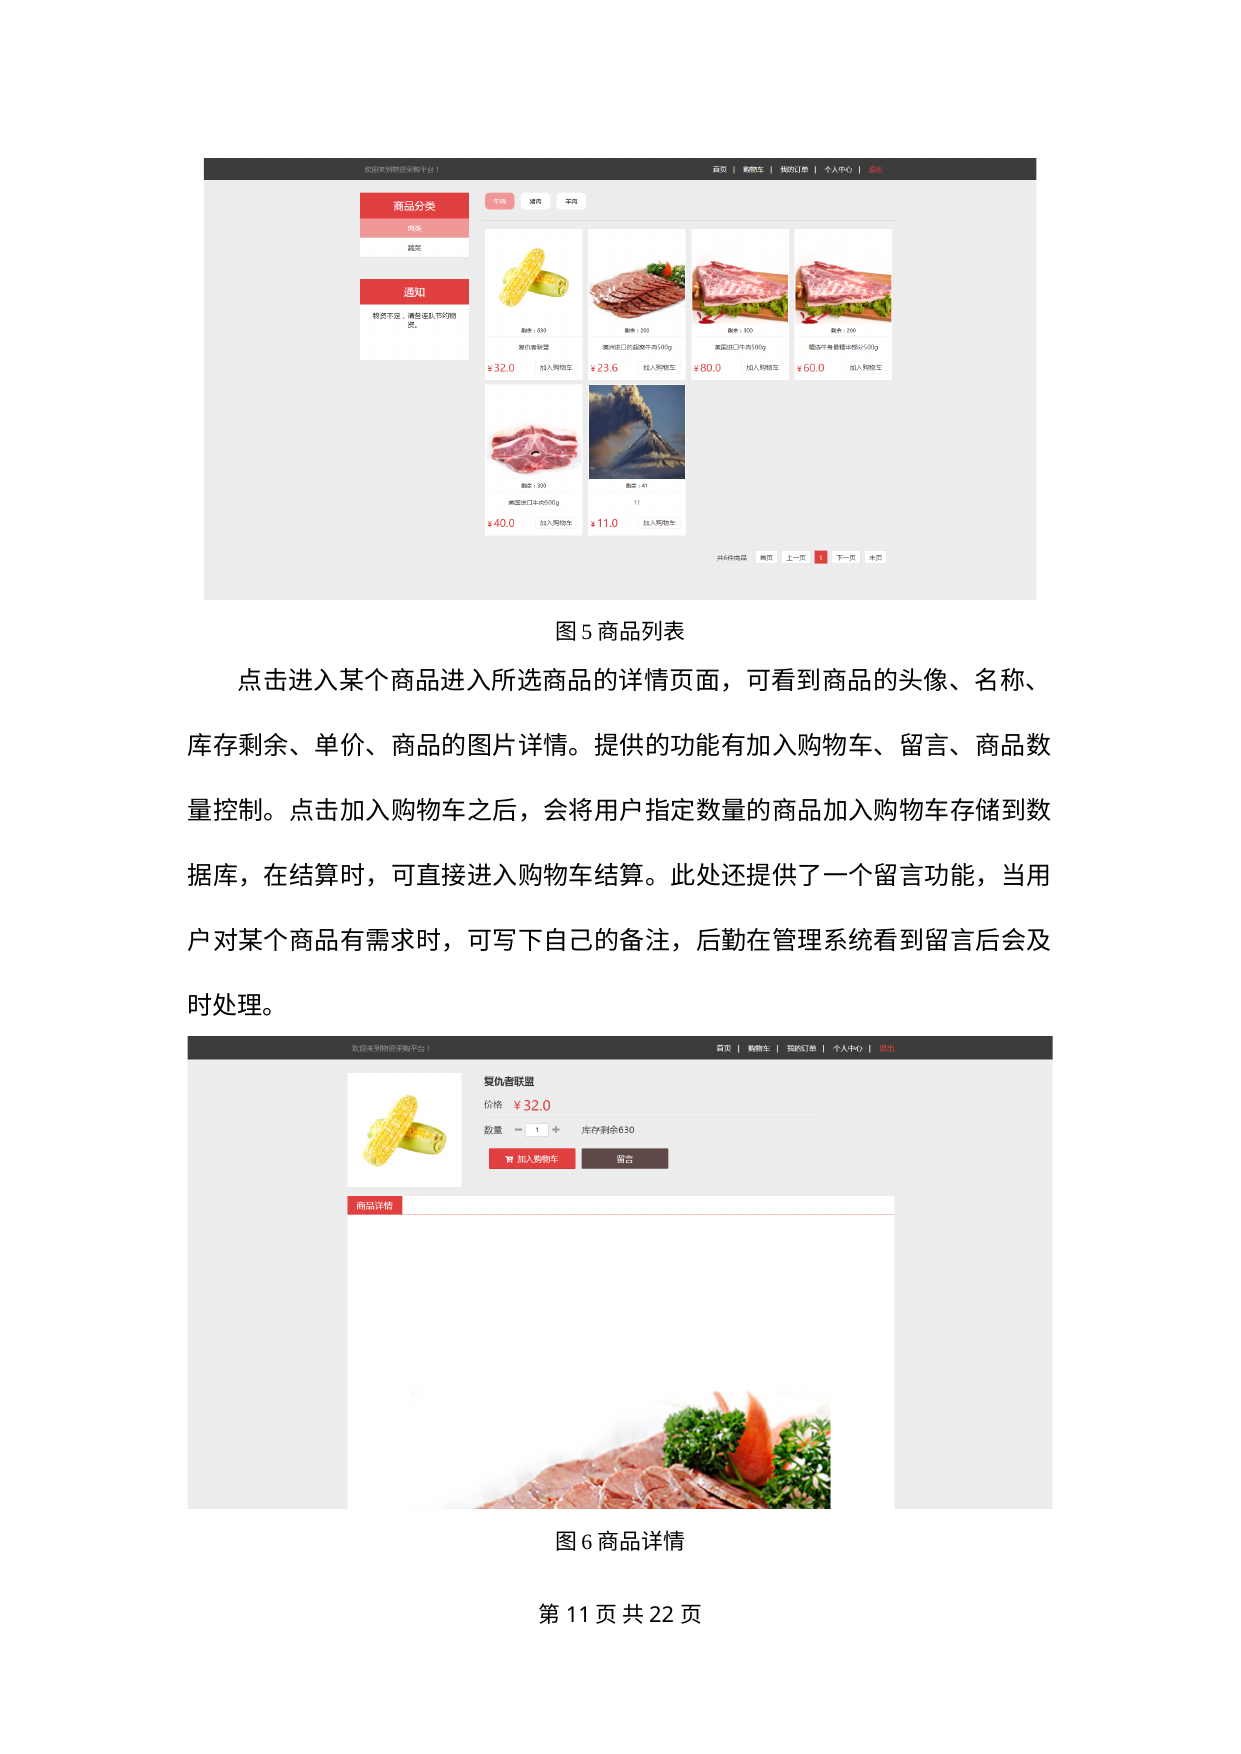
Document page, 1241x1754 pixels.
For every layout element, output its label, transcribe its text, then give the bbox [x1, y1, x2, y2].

picture [187, 1036, 1053, 1509]
text 图5 商品列表 [187, 614, 1053, 646]
picture [203, 158, 1037, 600]
text 点击进入某个商品进入所选商品的详情页面，可看到商品的头像、名称、库存剩余、单价、商品的图片详情。提供的功能有加入购物车、留言、商品数量控制。点击加入购物车之后，会将用户指定数量的商品加入购物车存储到数据库，在结算时，可直接进入购物车结算。此处还提供了一个留言功能，当用户对某个商品有需求时，可写下自己的备注，后勤在管理系统看到留言后会及时处理。 [187, 646, 1053, 1036]
text 图6 商品详情 [187, 1524, 1053, 1556]
